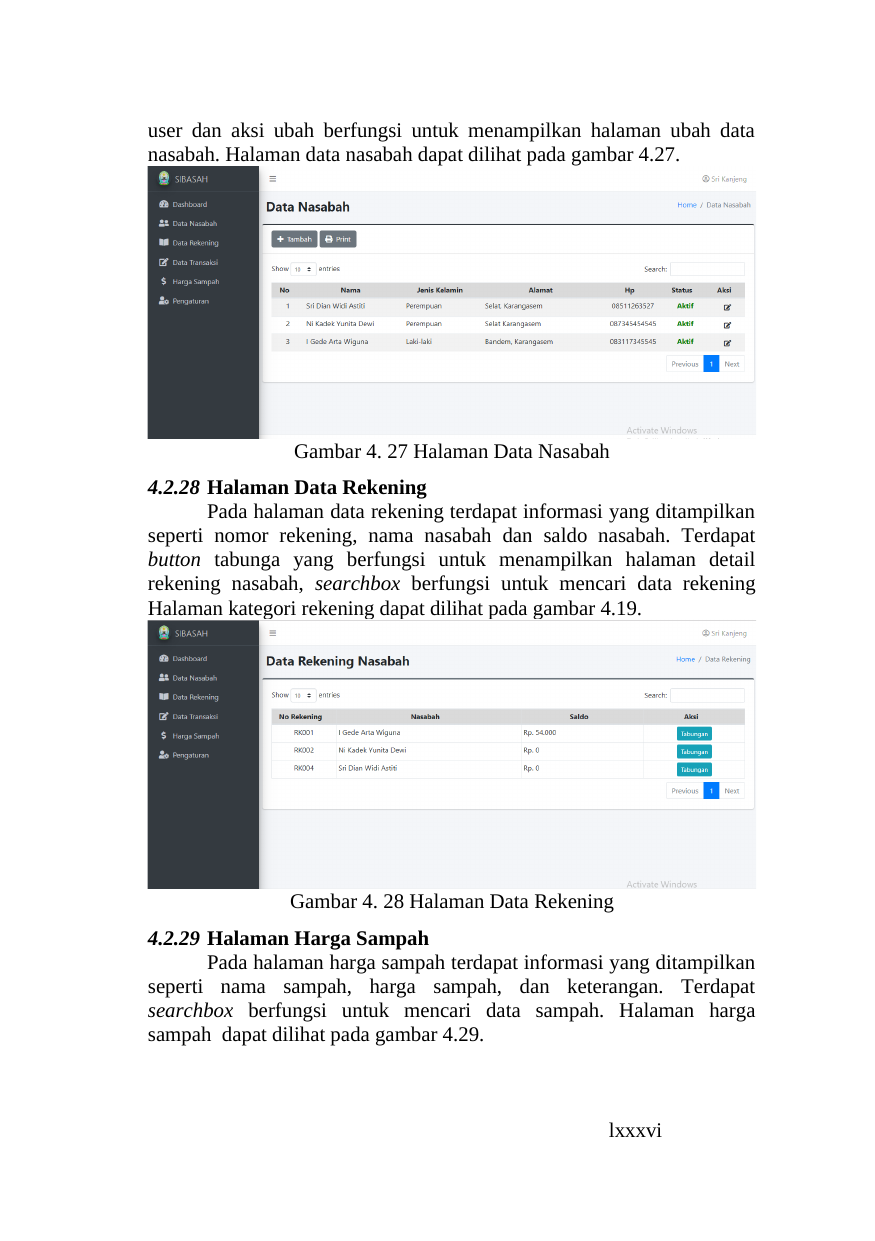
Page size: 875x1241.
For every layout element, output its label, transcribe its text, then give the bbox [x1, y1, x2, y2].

picture [147, 166, 757, 439]
text Pada halaman data rekening terdapat informasi yang ditampilkan seperti nomor rekening, nama nasabah dan saldo nasabah. Terdapat button tabunga yang berfungsi untuk menampilkan halaman detail rekening nasabah, searchbox berfungsi untuk mencari data rekening Halaman kategori rekening dapat dilihat pada gambar 4.19. [148, 499, 756, 619]
text Halaman Harga Sampah [148, 926, 756, 950]
picture [147, 619, 757, 889]
text Pada halaman harga sampah terdapat informasi yang ditampilkan seperti nama sampah, harga sampah, dan keterangan. Terdapat searchbox berfungsi untuk mencari data sampah. Halaman harga sampah dapat dilihat pada gambar 4.29. [148, 950, 756, 1046]
text Halaman Data Rekening [148, 475, 756, 499]
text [148, 118, 756, 166]
